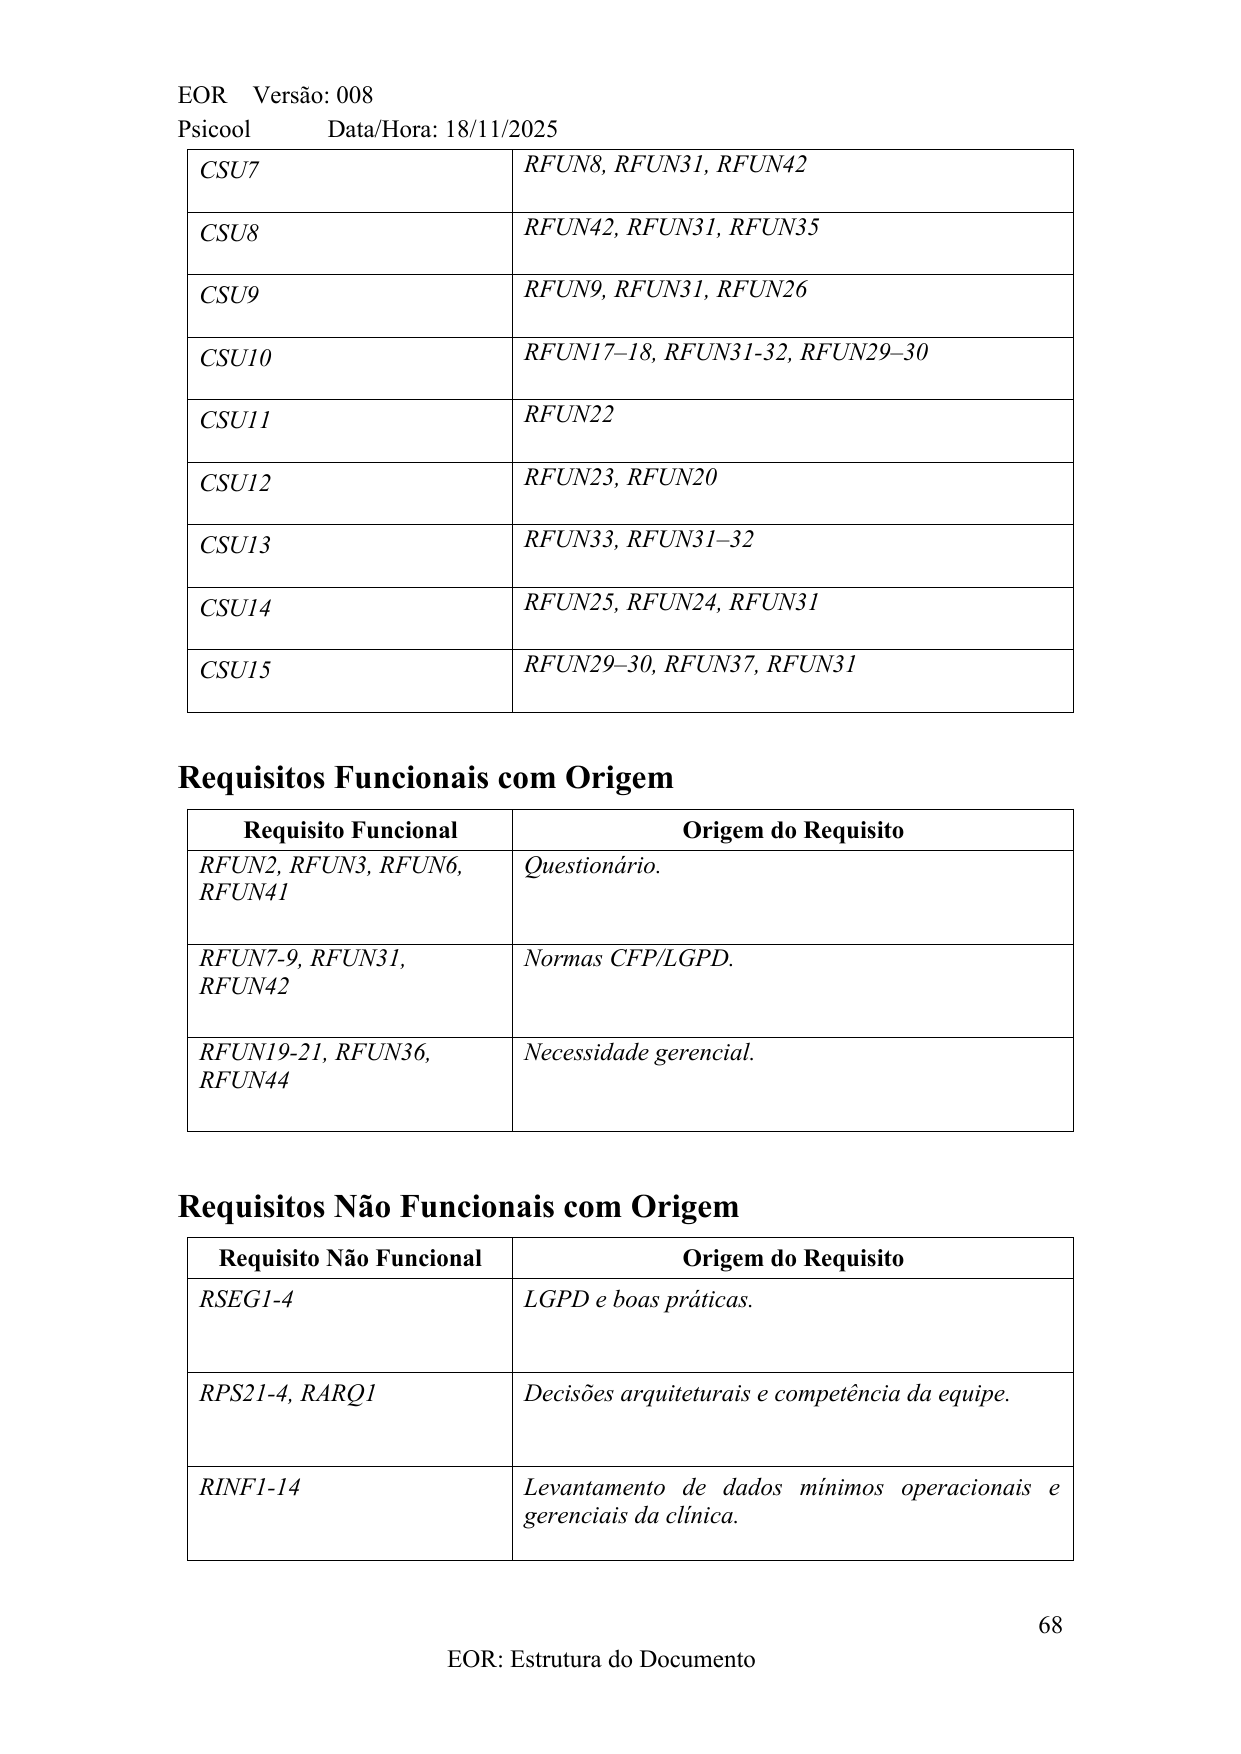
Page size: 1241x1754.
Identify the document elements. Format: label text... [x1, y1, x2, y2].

table_cell CSU11 [188, 400, 512, 462]
subtitle Requisitos Funcionais com Origem [177, 759, 1063, 796]
table_cell RFUN19-21, RFUN36, RFUN44 [188, 1038, 512, 1131]
table_cell RFUN17–18, RFUN31-32, RFUN29–30 [513, 338, 1073, 399]
subtitle Requisitos Não Funcionais com Origem [177, 1188, 1063, 1224]
table_header Requisito Não Funcional [188, 1238, 512, 1278]
table_cell Decisões arquiteturais e competência da equipe. [513, 1373, 1073, 1466]
table_cell RINF1-14 [188, 1467, 512, 1559]
table_cell RFUN7-9, RFUN31, RFUN42 [188, 945, 512, 1037]
table_cell CSU14 [188, 588, 512, 649]
table_cell CSU8 [188, 213, 512, 274]
table_cell RFUN22 [513, 400, 1073, 462]
table_cell CSU9 [188, 275, 512, 337]
table_cell CSU7 [188, 150, 512, 212]
table_cell CSU10 [188, 338, 512, 399]
table_header Origem do Requisito [513, 810, 1073, 850]
table_cell Necessidade gerencial. [513, 1038, 1073, 1131]
table_header Origem do Requisito [513, 1238, 1073, 1278]
table_cell RFUN29–30, RFUN37, RFUN31 [513, 650, 1073, 712]
table_cell CSU13 [188, 525, 512, 587]
table_cell RFUN33, RFUN31–32 [513, 525, 1073, 587]
table_cell CSU15 [188, 650, 512, 712]
table_cell RFUN2, RFUN3, RFUN6, RFUN41 [188, 851, 512, 943]
table_cell RPS21-4, RARQ1 [188, 1373, 512, 1466]
table_cell RFUN25, RFUN24, RFUN31 [513, 588, 1073, 649]
table_cell RSEG1-4 [188, 1279, 512, 1372]
table_cell Normas CFP/LGPD. [513, 945, 1073, 1037]
table_cell Questionário. [513, 851, 1073, 943]
table_cell CSU12 [188, 463, 512, 524]
table_cell Levantamento de dados mínimos operacionais e gerenciais da clínica. [513, 1467, 1073, 1559]
table_cell RFUN9, RFUN31, RFUN26 [513, 275, 1073, 337]
table_header Requisito Funcional [188, 810, 512, 850]
table_cell LGPD e boas práticas. [513, 1279, 1073, 1372]
table_cell RFUN42, RFUN31, RFUN35 [513, 213, 1073, 274]
table_cell RFUN23, RFUN20 [513, 463, 1073, 524]
table_cell RFUN8, RFUN31, RFUN42 [513, 150, 1073, 212]
